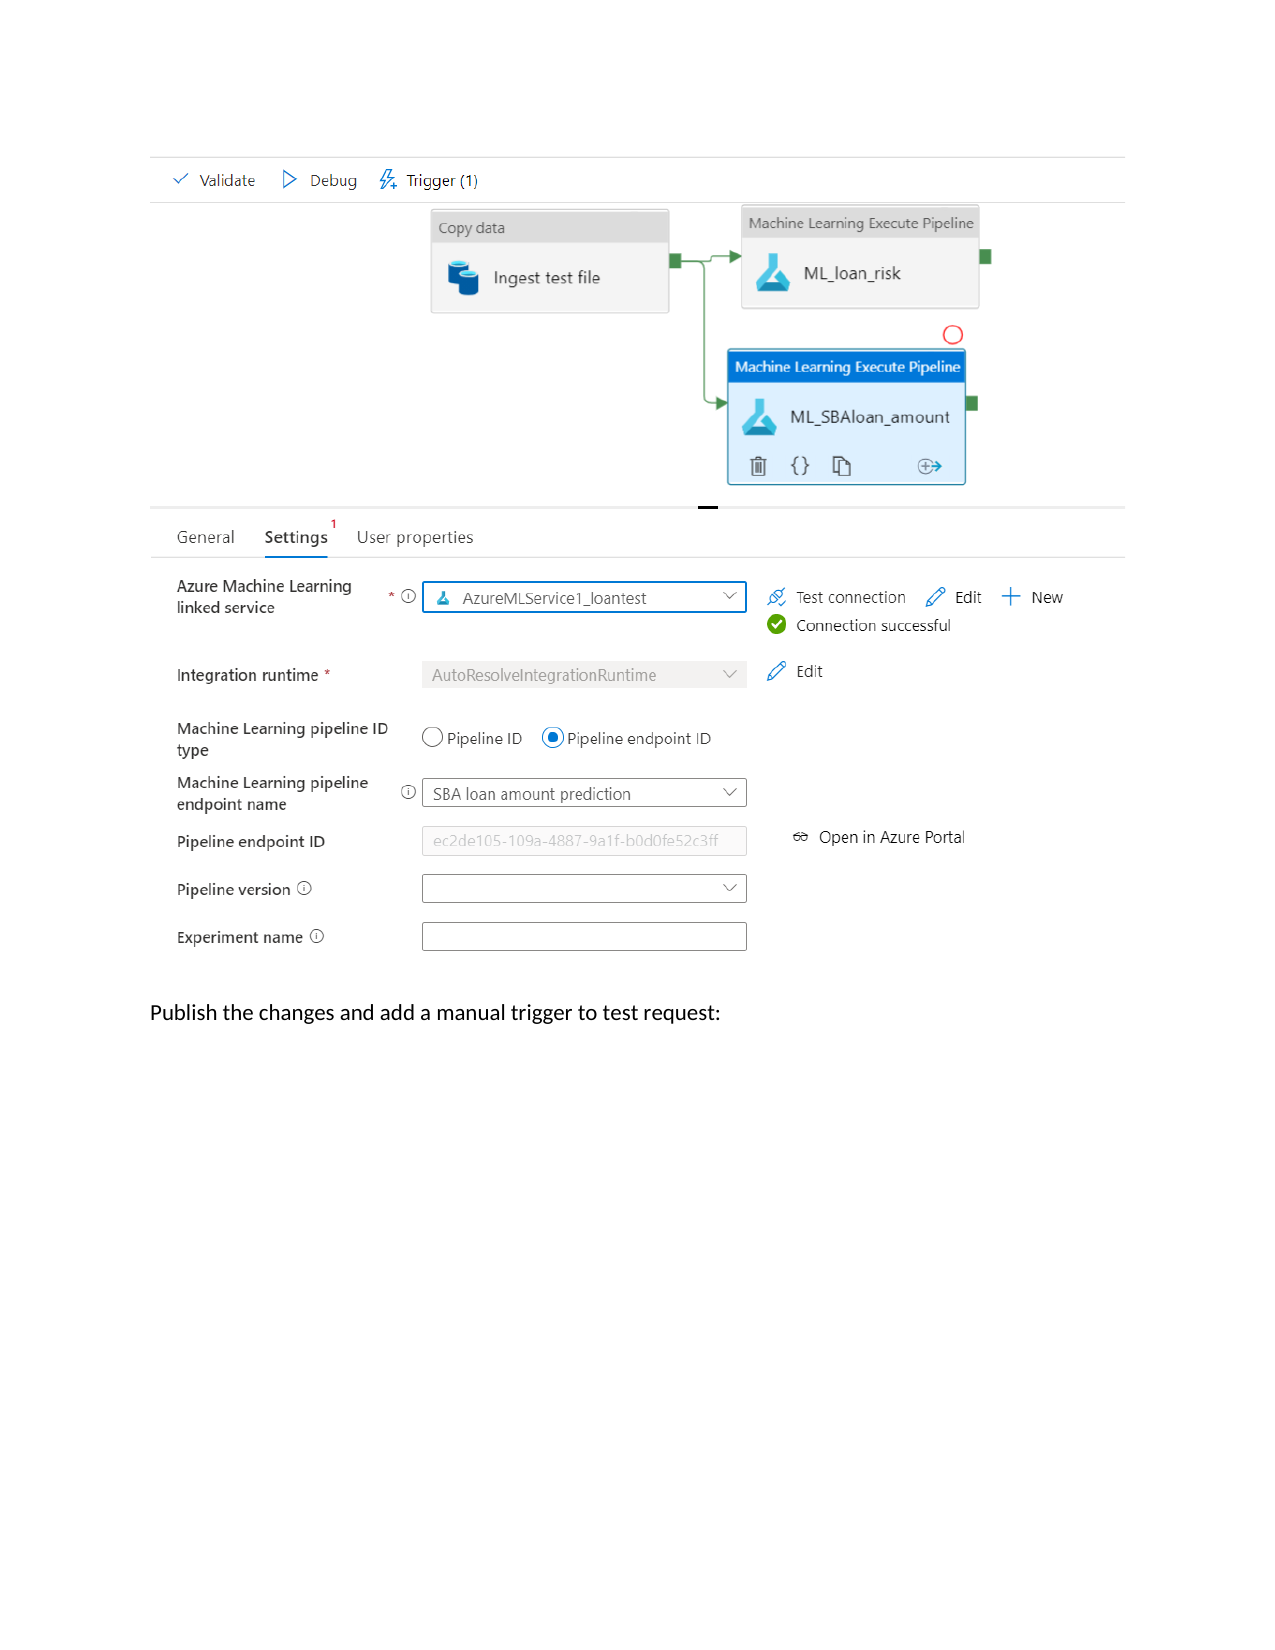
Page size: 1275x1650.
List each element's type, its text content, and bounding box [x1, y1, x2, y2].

picture [150, 150, 1125, 979]
text Publish the changes and add a manual trigger to test request: [150, 998, 1125, 1026]
